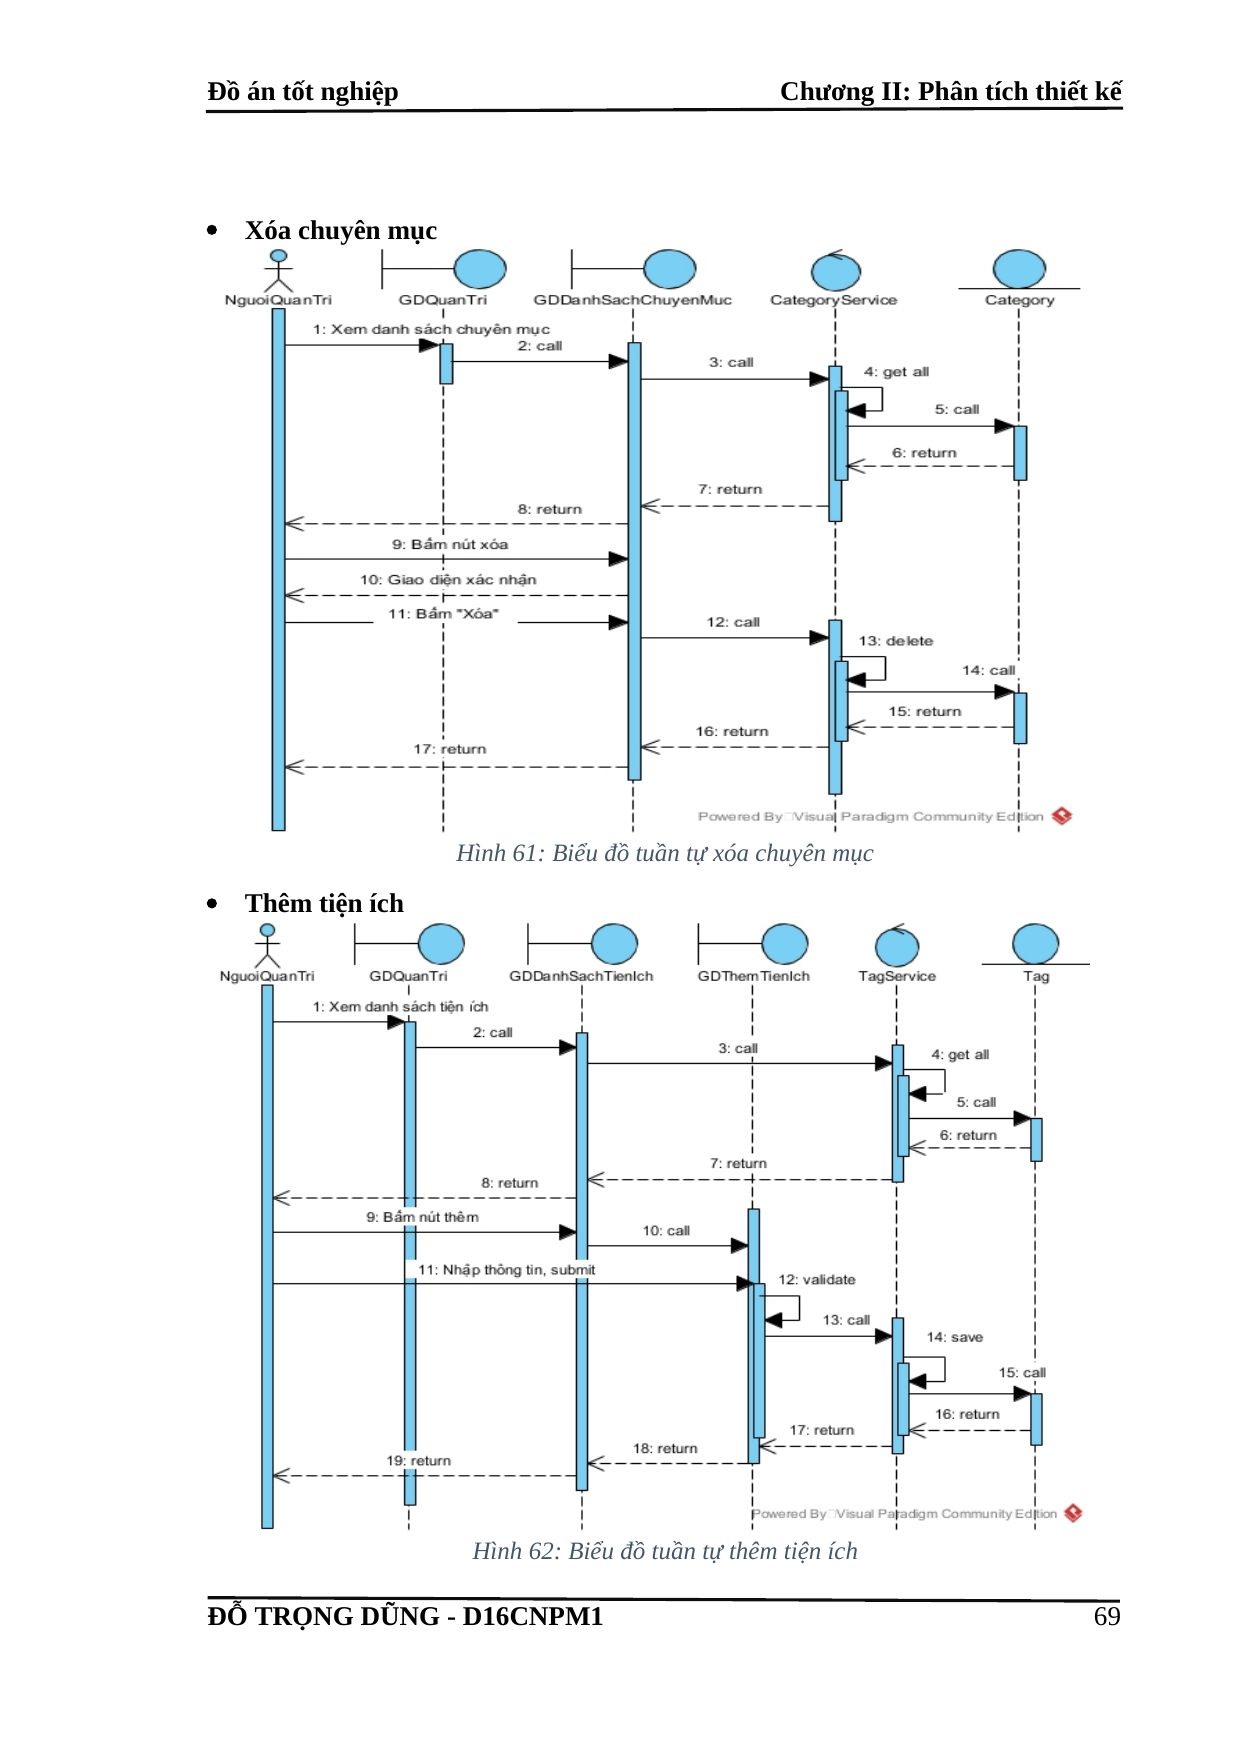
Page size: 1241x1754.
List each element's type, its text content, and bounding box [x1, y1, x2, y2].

picture [207, 247, 1081, 836]
text Hình 62: Biểu đồ tuần tự thêm tiện ích [207, 1536, 1123, 1565]
list Thêm tiện ích [207, 888, 1123, 919]
text Hình 61: Biểu đồ tuần tự xóa chuyên mục [207, 838, 1123, 867]
list Xóa chuyên mục [207, 214, 1123, 245]
picture [207, 921, 1090, 1534]
